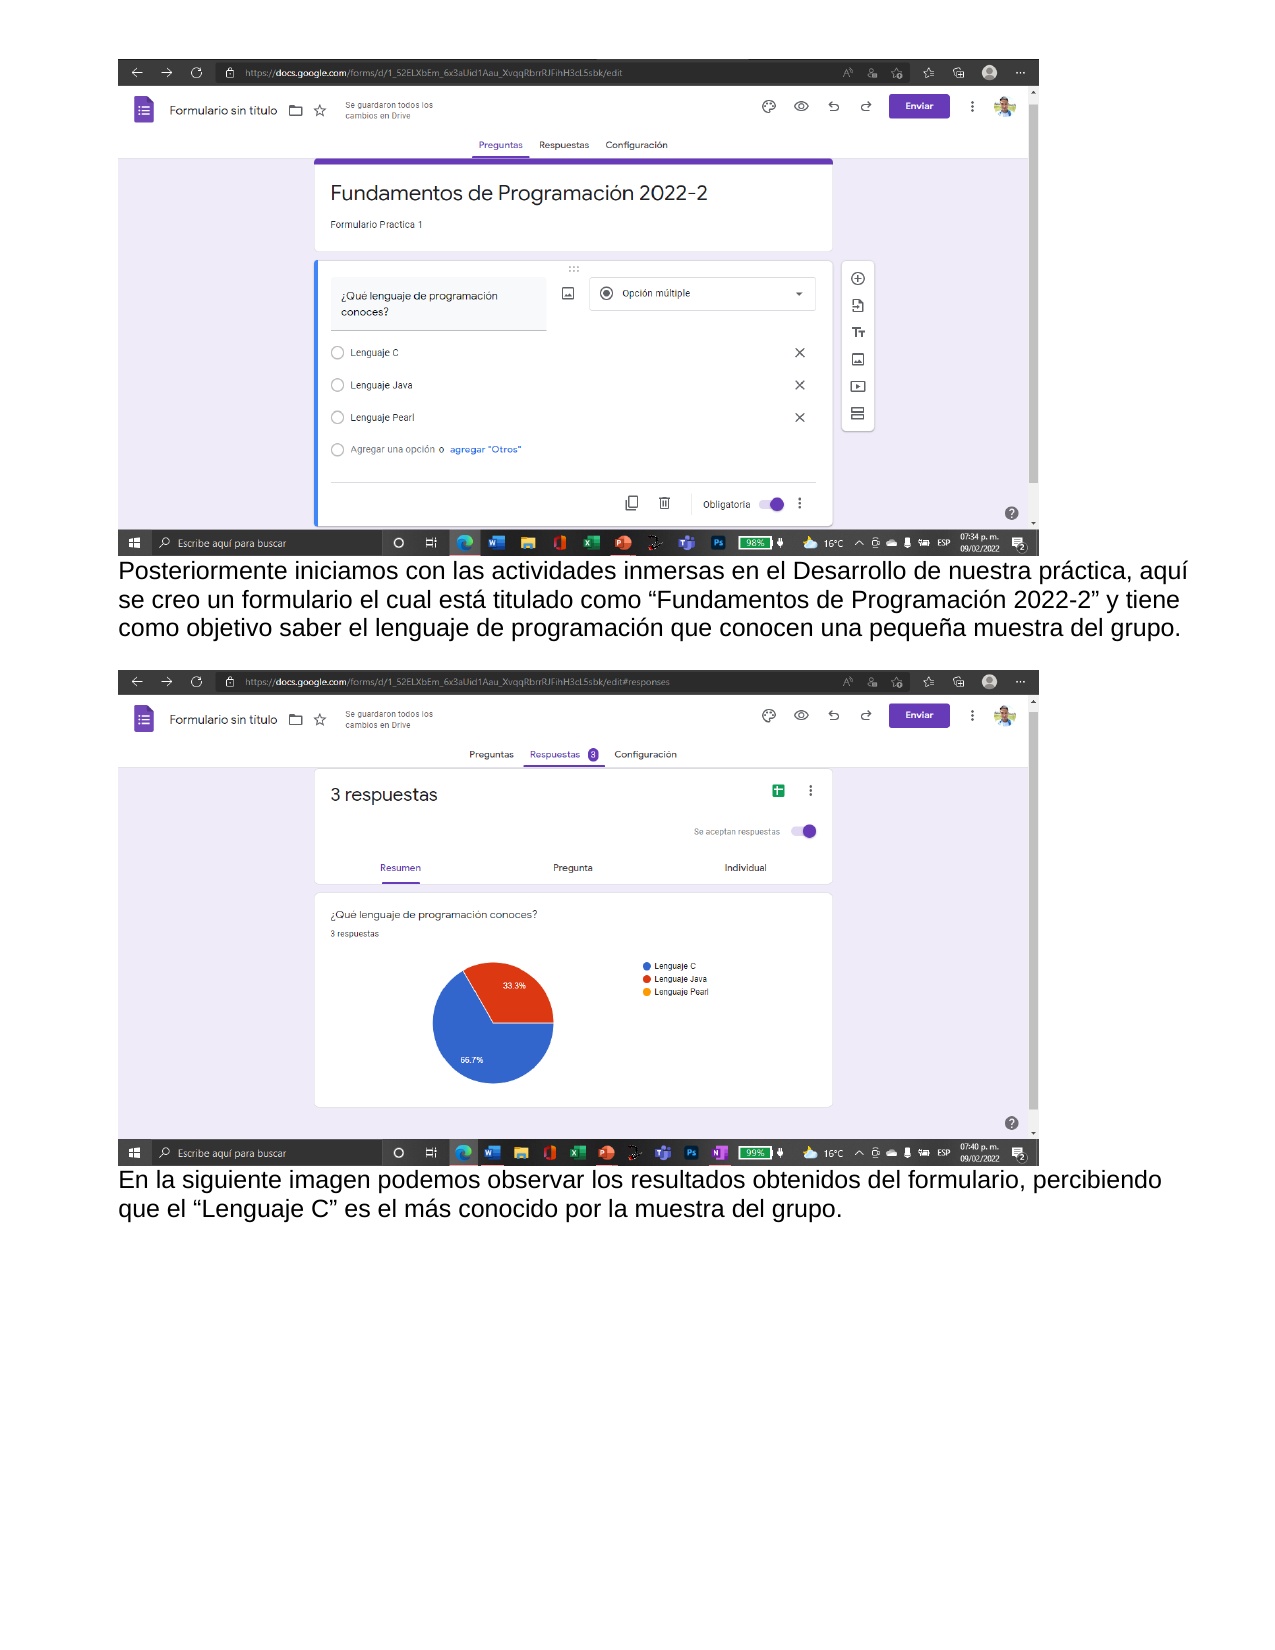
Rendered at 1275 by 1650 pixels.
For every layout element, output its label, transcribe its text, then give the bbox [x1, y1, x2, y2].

text Posteriormente iniciamos con las actividades inmersas en el Desarrollo de nuestra práctica, aquí se creo un formulario el cual está titulado como “Fundamentos de Programación 2022-2” y tiene como objetivo saber el lenguaje de programación que conocen una pequeña muestra del grupo. [118, 556, 1205, 642]
text En la siguiente imagen podemos observar los resultados obtenidos del formulario, percibiendo que el “Lenguaje C” es el más conocido por la muestra del grupo. [118, 1165, 1205, 1223]
picture [118, 59, 1039, 556]
picture [118, 670, 1039, 1166]
